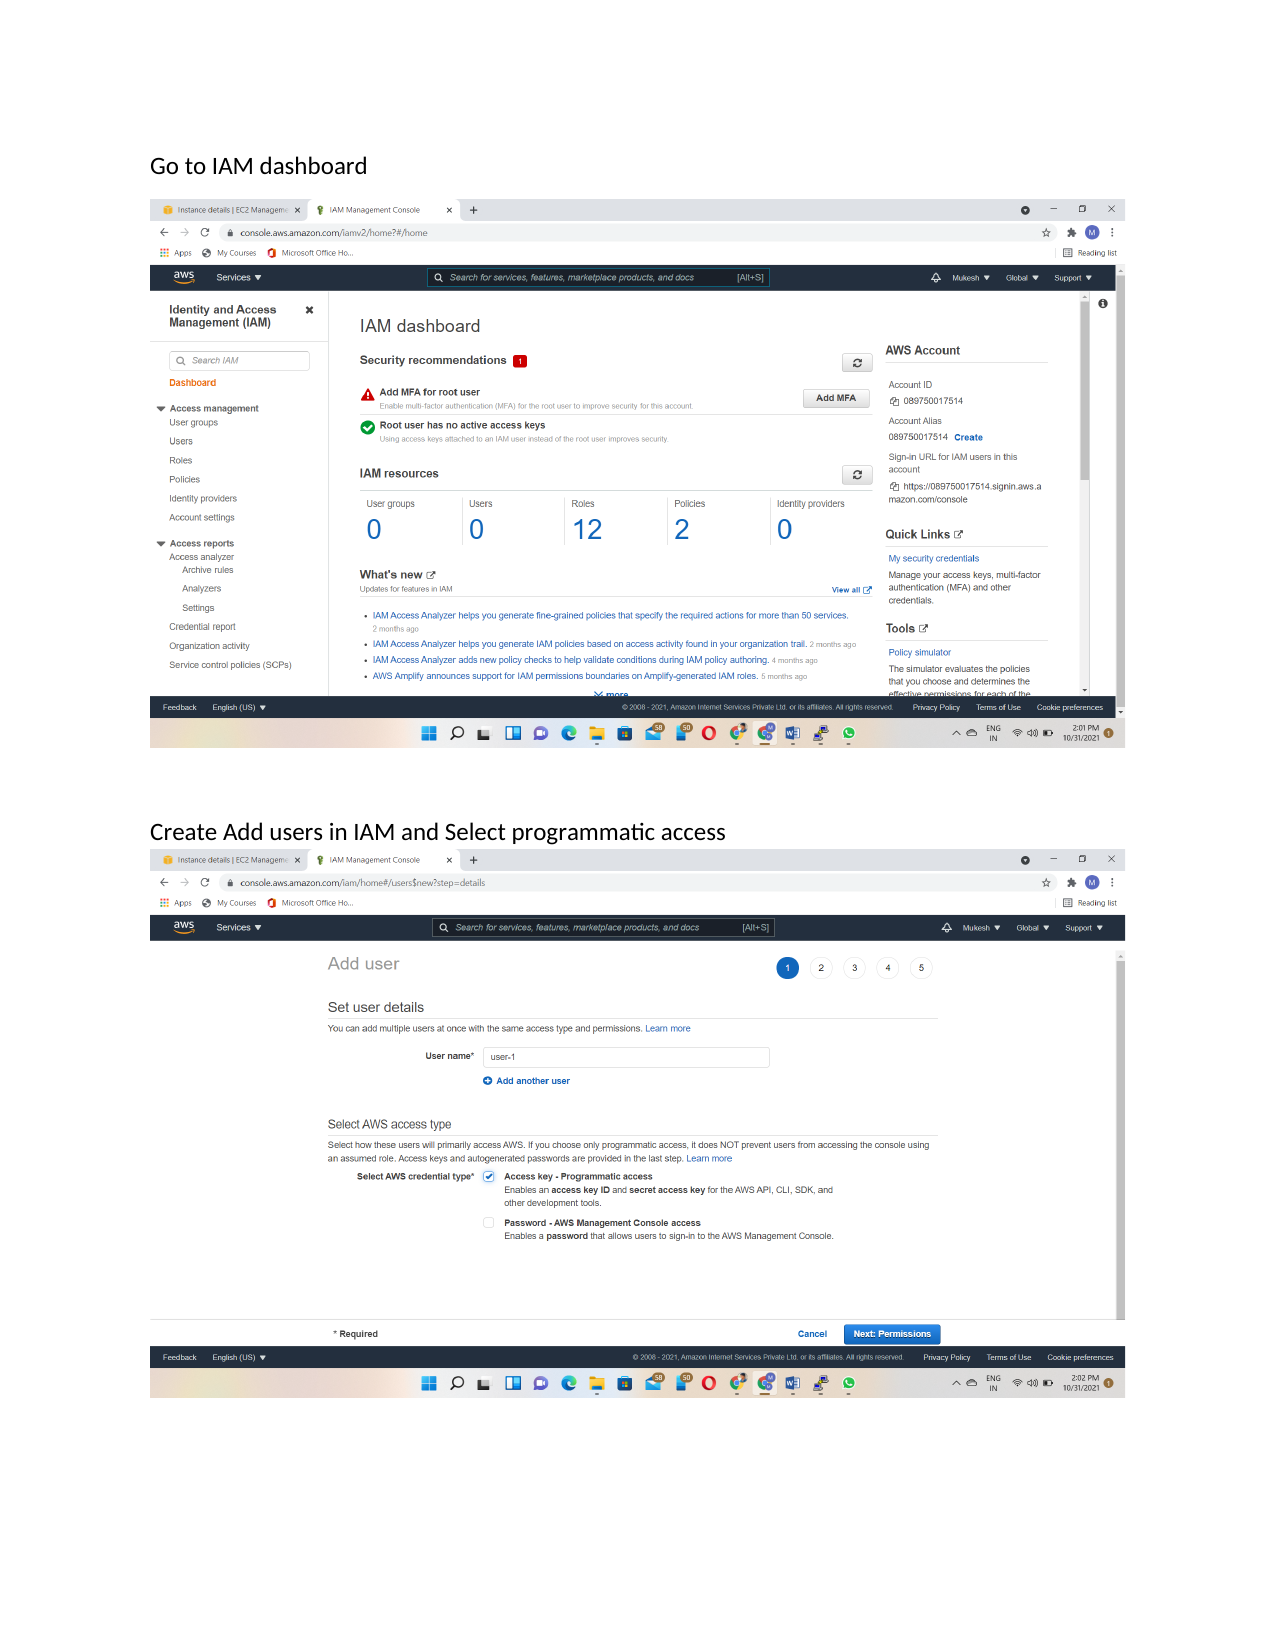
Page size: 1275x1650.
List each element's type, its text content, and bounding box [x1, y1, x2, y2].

picture [150, 849, 1125, 1398]
text Create Add users in IAM and Select programmatic access [150, 816, 1125, 849]
text Go to IAM dashboard [150, 150, 1125, 181]
picture [150, 199, 1125, 748]
